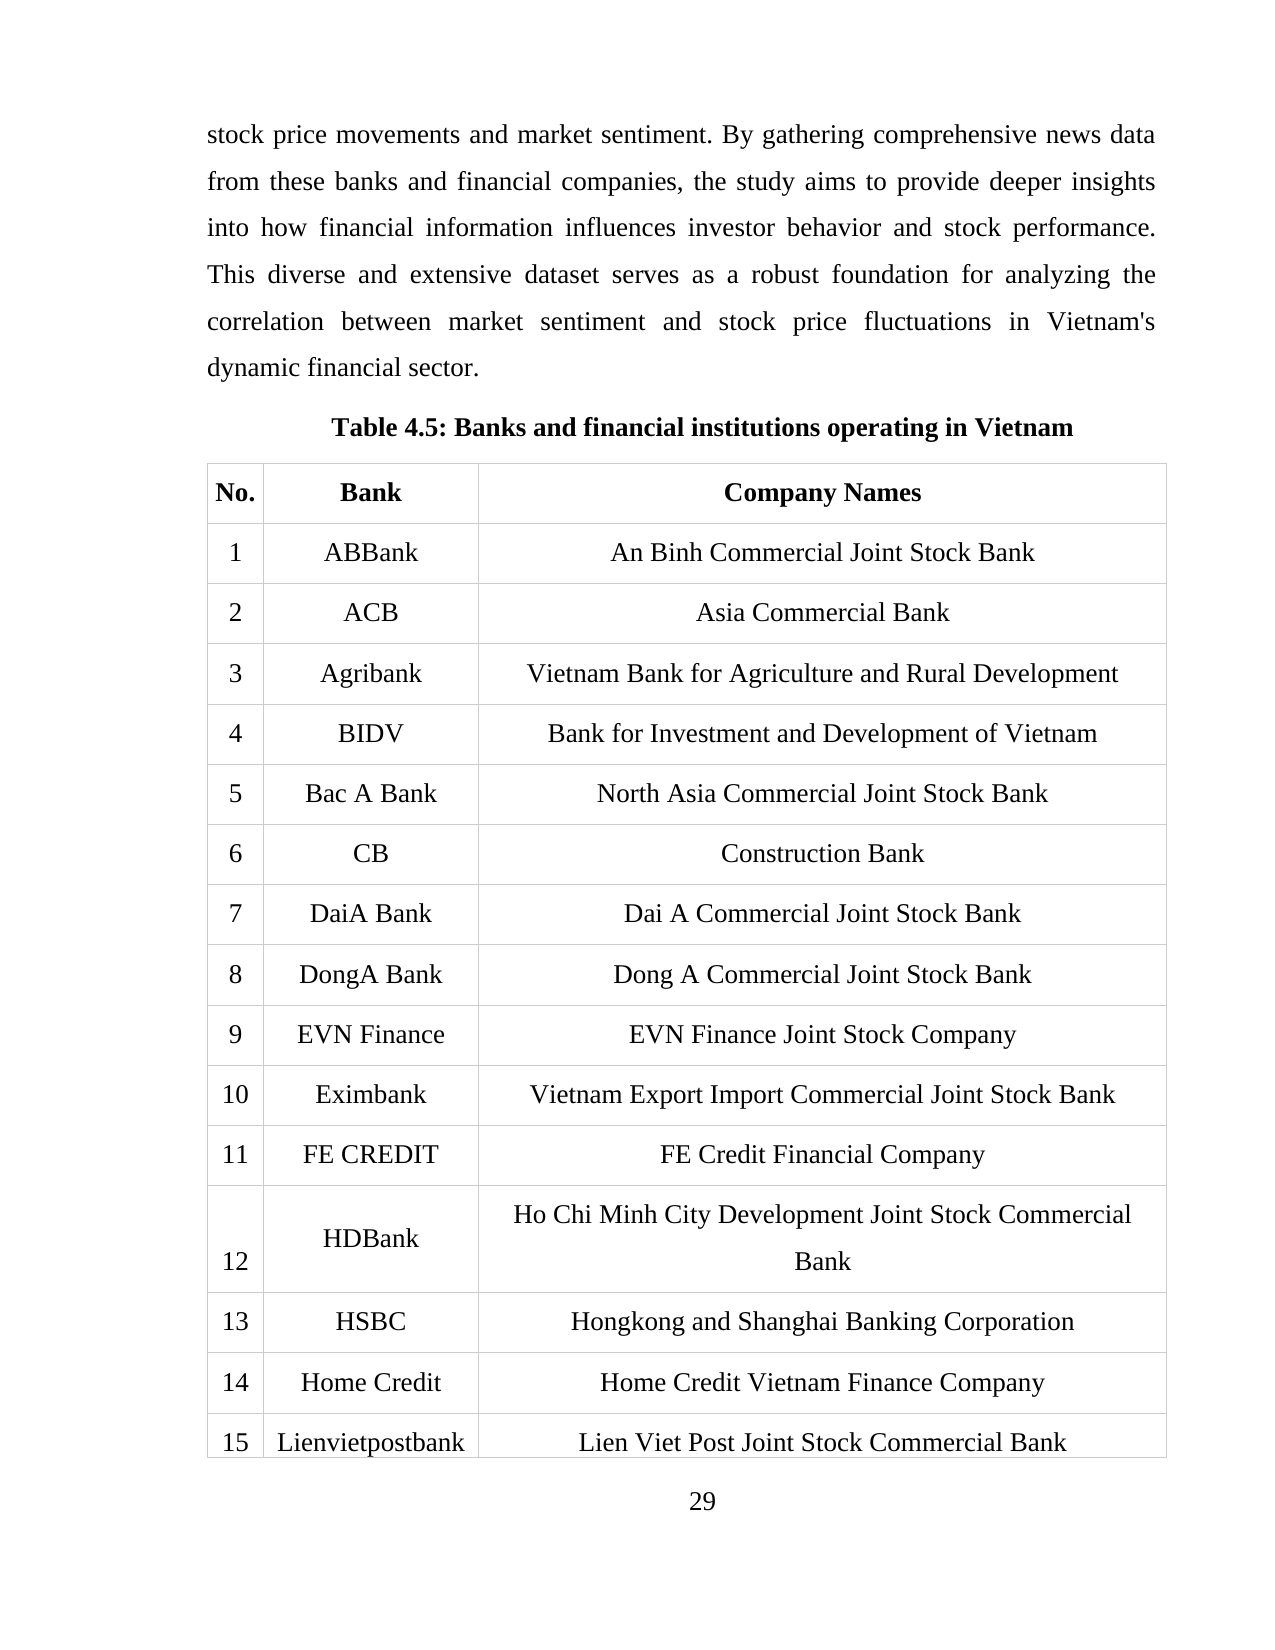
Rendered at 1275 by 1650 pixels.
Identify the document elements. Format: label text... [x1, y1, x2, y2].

table_cell 5 [208, 765, 263, 824]
table_cell 1 [208, 524, 263, 583]
table_header Company Names [479, 464, 1166, 523]
table_cell Home Credit [264, 1353, 478, 1412]
table_cell Hongkong and Shanghai Banking Corporation [479, 1293, 1166, 1352]
table_cell Vietnam Export Import Commercial Joint Stock Bank [479, 1066, 1166, 1125]
table_cell Lienvietpostbank [264, 1414, 478, 1457]
table_cell 13 [208, 1293, 263, 1352]
table_cell HDBank [264, 1186, 478, 1292]
table_cell EVN Finance [264, 1006, 478, 1065]
table_cell 3 [208, 644, 263, 703]
table_cell Dai A Commercial Joint Stock Bank [479, 885, 1166, 944]
table_cell ABBank [264, 524, 478, 583]
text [207, 118, 1157, 383]
table_cell 7 [208, 885, 263, 944]
table_cell 14 [208, 1353, 263, 1412]
table_cell FE CREDIT [264, 1126, 478, 1185]
table_cell FE Credit Financial Company [479, 1126, 1166, 1185]
table_cell HSBC [264, 1293, 478, 1352]
table_cell 8 [208, 945, 263, 1004]
table_cell 9 [208, 1006, 263, 1065]
table_cell Lien Viet Post Joint Stock Commercial Bank [479, 1414, 1166, 1457]
table_cell Bank for Investment and Development of Vietnam [479, 705, 1166, 764]
table_cell North Asia Commercial Joint Stock Bank [479, 765, 1166, 824]
table_cell 12 [208, 1186, 263, 1292]
table_cell BIDV [264, 705, 478, 764]
table_cell 2 [208, 584, 263, 643]
table_cell ACB [264, 584, 478, 643]
table_cell EVN Finance Joint Stock Company [479, 1006, 1166, 1065]
table_cell Vietnam Bank for Agriculture and Rural Development [479, 644, 1166, 703]
table_cell Bac A Bank [264, 765, 478, 824]
table_cell Home Credit Vietnam Finance Company [479, 1353, 1166, 1412]
table_cell 10 [208, 1066, 263, 1125]
table_cell 11 [208, 1126, 263, 1185]
table_header No. [208, 464, 263, 523]
table_cell DongA Bank [264, 945, 478, 1004]
table_cell Eximbank [264, 1066, 478, 1125]
table_cell Asia Commercial Bank [479, 584, 1166, 643]
table_header Bank [264, 464, 478, 523]
table_cell Ho Chi Minh City Development Joint Stock Commercial Bank [479, 1186, 1166, 1292]
table_cell Agribank [264, 644, 478, 703]
table_cell DaiA Bank [264, 885, 478, 944]
table_cell Dong A Commercial Joint Stock Bank [479, 945, 1166, 1004]
table_cell 15 [208, 1414, 263, 1457]
table_cell Construction Bank [479, 825, 1166, 884]
table_cell CB [264, 825, 478, 884]
table_cell 4 [208, 705, 263, 764]
table_cell An Binh Commercial Joint Stock Bank [479, 524, 1166, 583]
table_cell 6 [208, 825, 263, 884]
